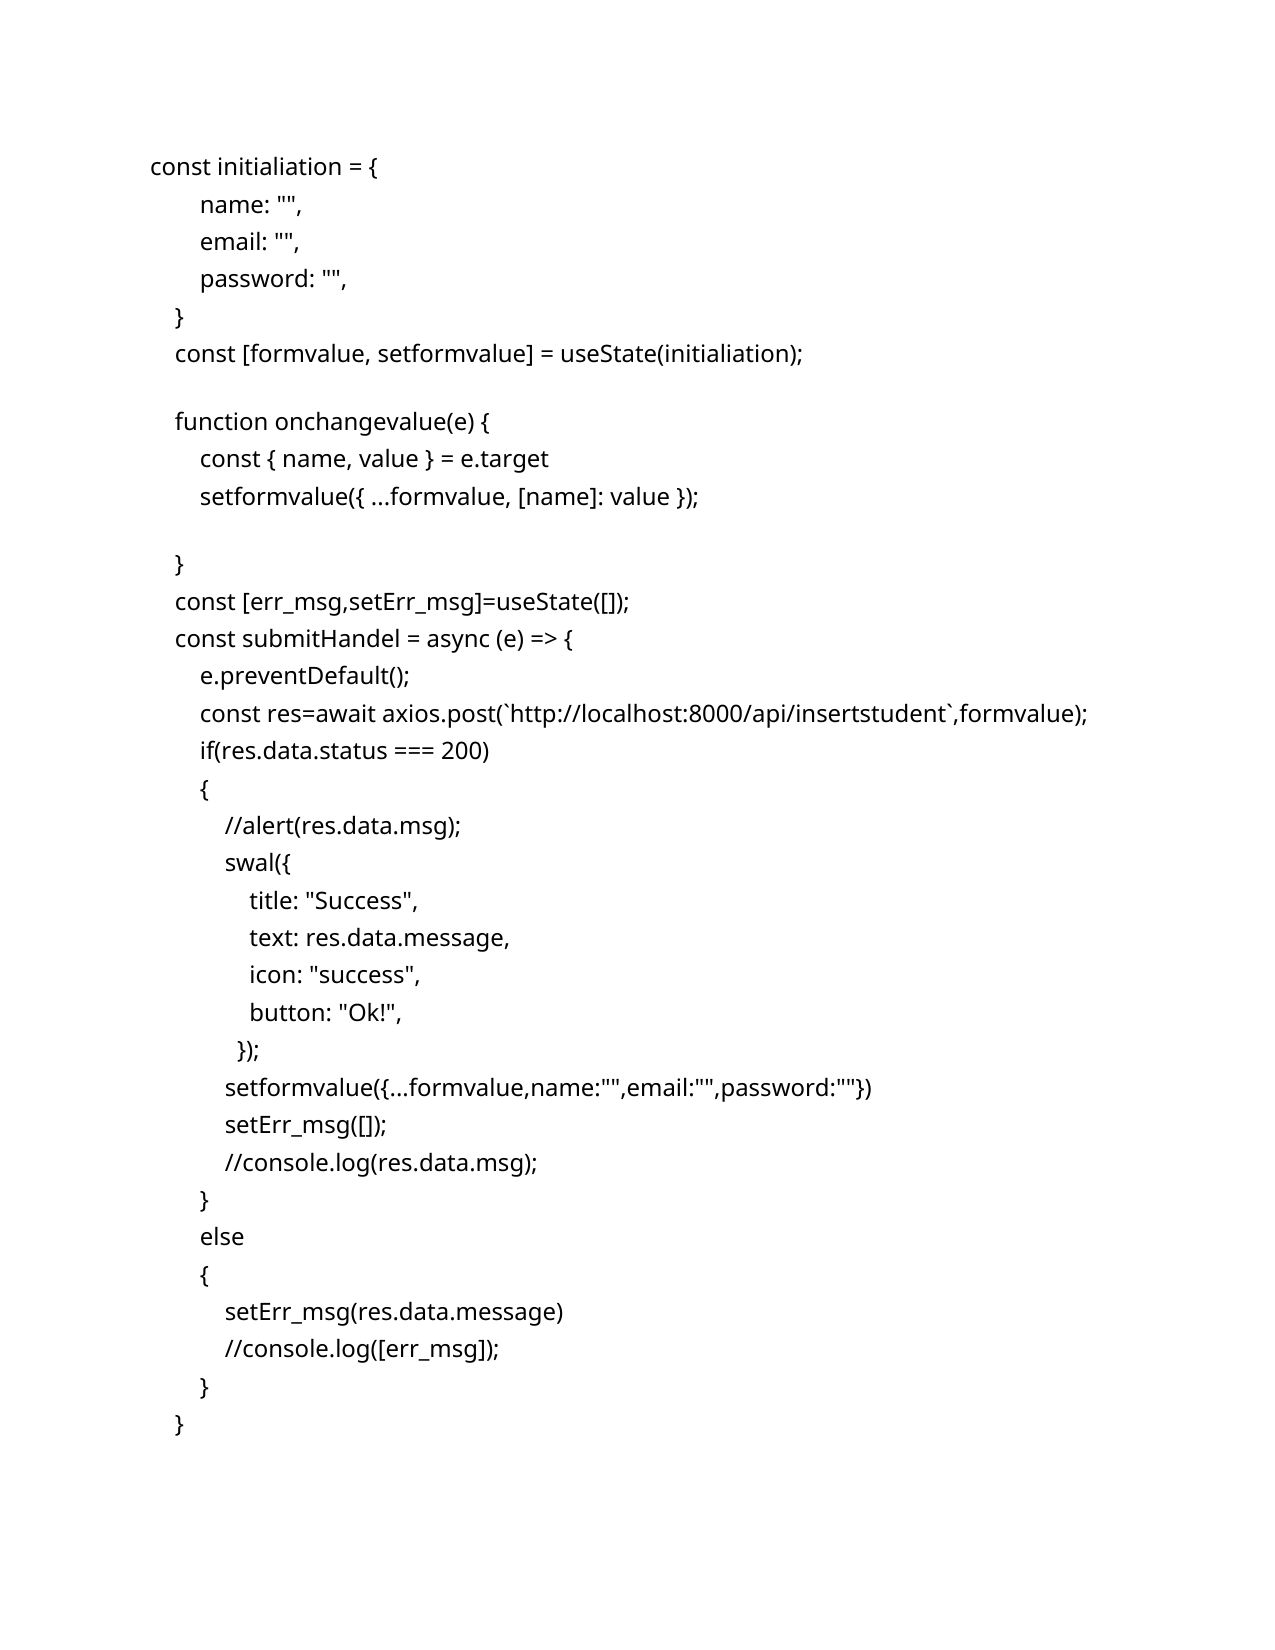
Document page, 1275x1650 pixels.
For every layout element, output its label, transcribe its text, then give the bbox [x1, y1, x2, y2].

text setErr_msg(res.data.message) [150, 1295, 1125, 1327]
text //console.log(res.data.msg); [150, 1145, 1125, 1178]
text email: "", [150, 225, 1125, 257]
text swal({ [150, 846, 1125, 879]
text text: res.data.message, [150, 921, 1125, 953]
text title: "Success", [150, 883, 1125, 916]
text if(res.data.status === 200) [150, 734, 1125, 767]
text } [150, 547, 1125, 579]
text { [150, 1257, 1125, 1290]
text setErr_msg([]); [150, 1108, 1125, 1141]
text const { name, value } = e.target [150, 442, 1125, 474]
text const submitHandel = async (e) => { [150, 622, 1125, 654]
text e.preventDefault(); [150, 659, 1125, 692]
text //alert(res.data.msg); [150, 809, 1125, 841]
text setformvalue({...formvalue,name:"",email:"",password:""}) [150, 1071, 1125, 1103]
text const [err_msg,setErr_msg]=useState([]); [150, 584, 1125, 617]
text icon: "success", [150, 958, 1125, 991]
text }); [150, 1033, 1125, 1066]
text } [150, 299, 1125, 332]
text function onchangevalue(e) { [150, 404, 1125, 437]
text } [150, 1407, 1125, 1440]
text const [formvalue, setformvalue] = useState(initialiation); [150, 337, 1125, 369]
text else [150, 1220, 1125, 1253]
text const initialiation = { [150, 150, 1125, 183]
text //console.log([err_msg]); [150, 1332, 1125, 1365]
text { [150, 771, 1125, 804]
text const res=await axios.post(`http://localhost:8000/api/insertstudent`,formvalue); [150, 697, 1125, 729]
text } [150, 1183, 1125, 1215]
text } [150, 1370, 1125, 1402]
text button: "Ok!", [150, 996, 1125, 1028]
text name: "", [150, 187, 1125, 220]
text setformvalue({ ...formvalue, [name]: value }); [150, 479, 1125, 512]
text password: "", [150, 262, 1125, 295]
